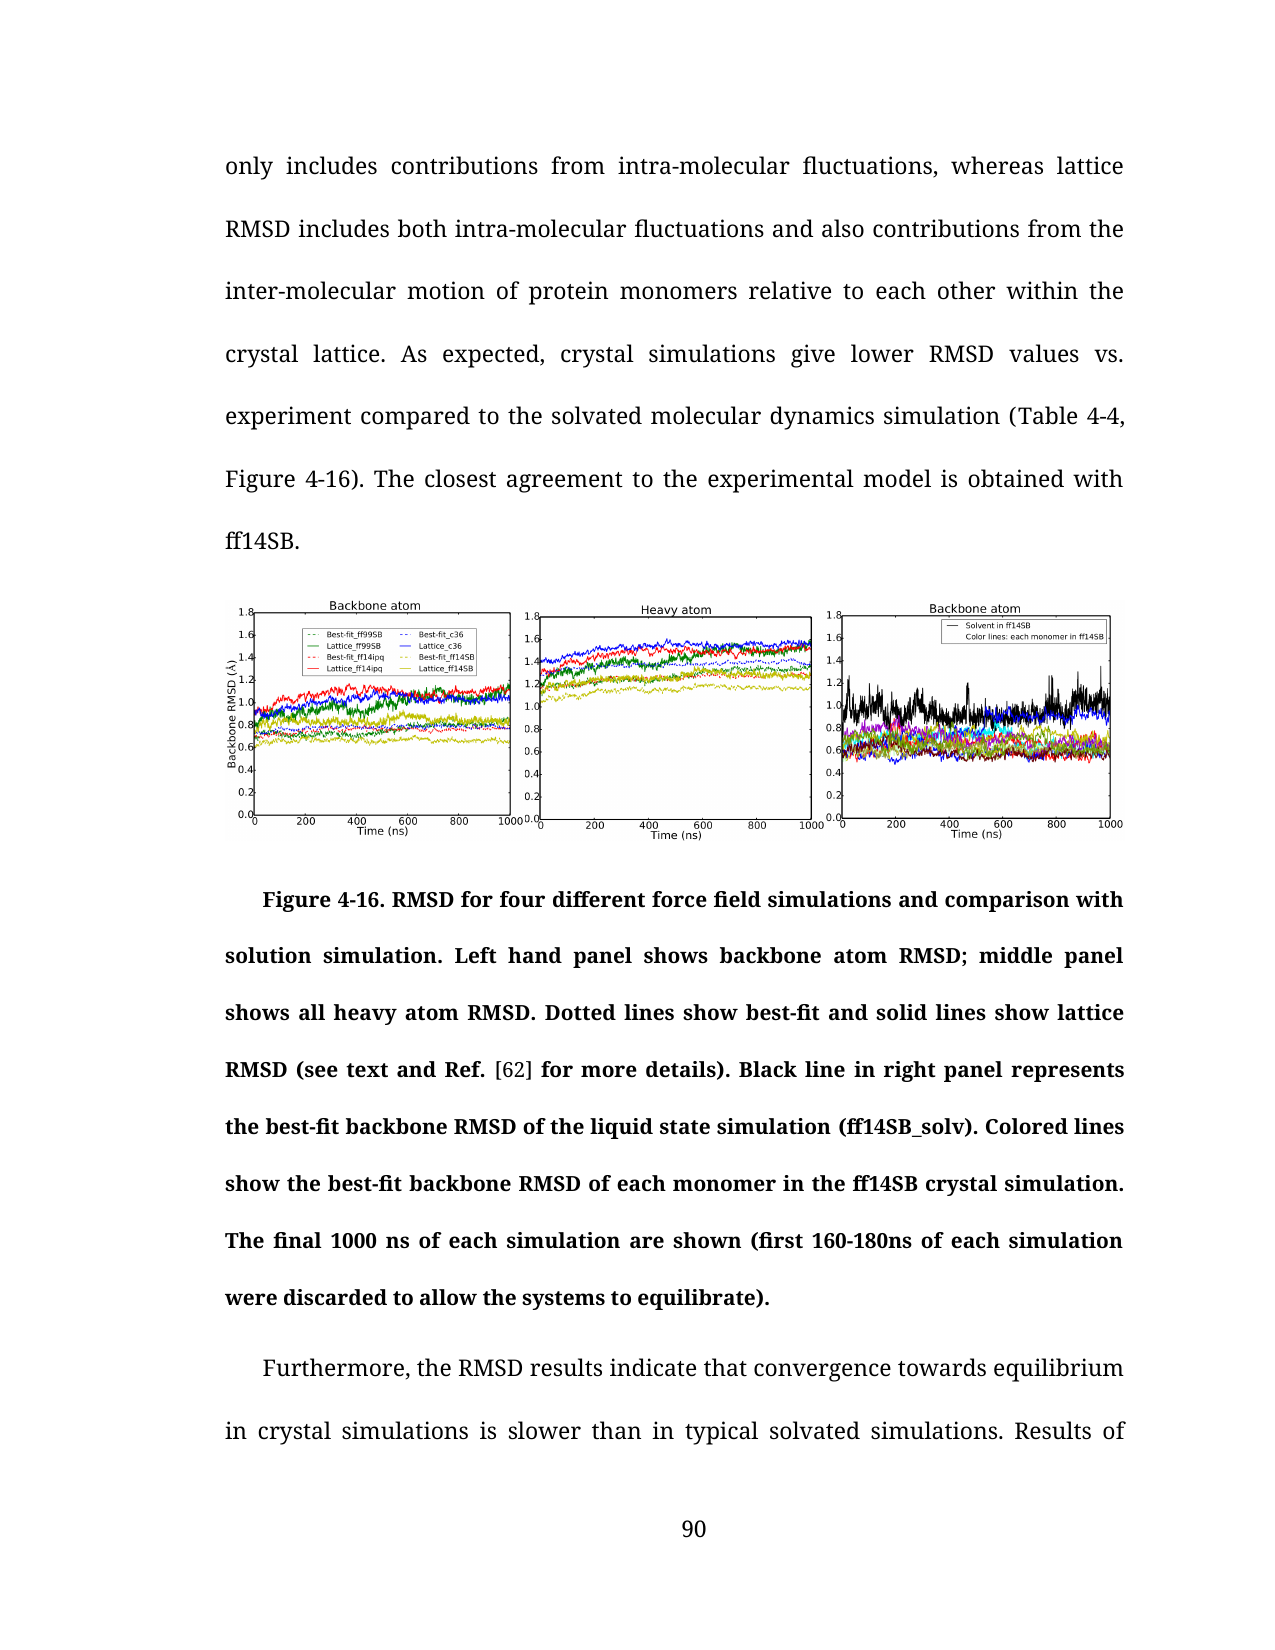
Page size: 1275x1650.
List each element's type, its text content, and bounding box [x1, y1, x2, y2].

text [225, 150, 1125, 556]
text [225, 1352, 1125, 1446]
